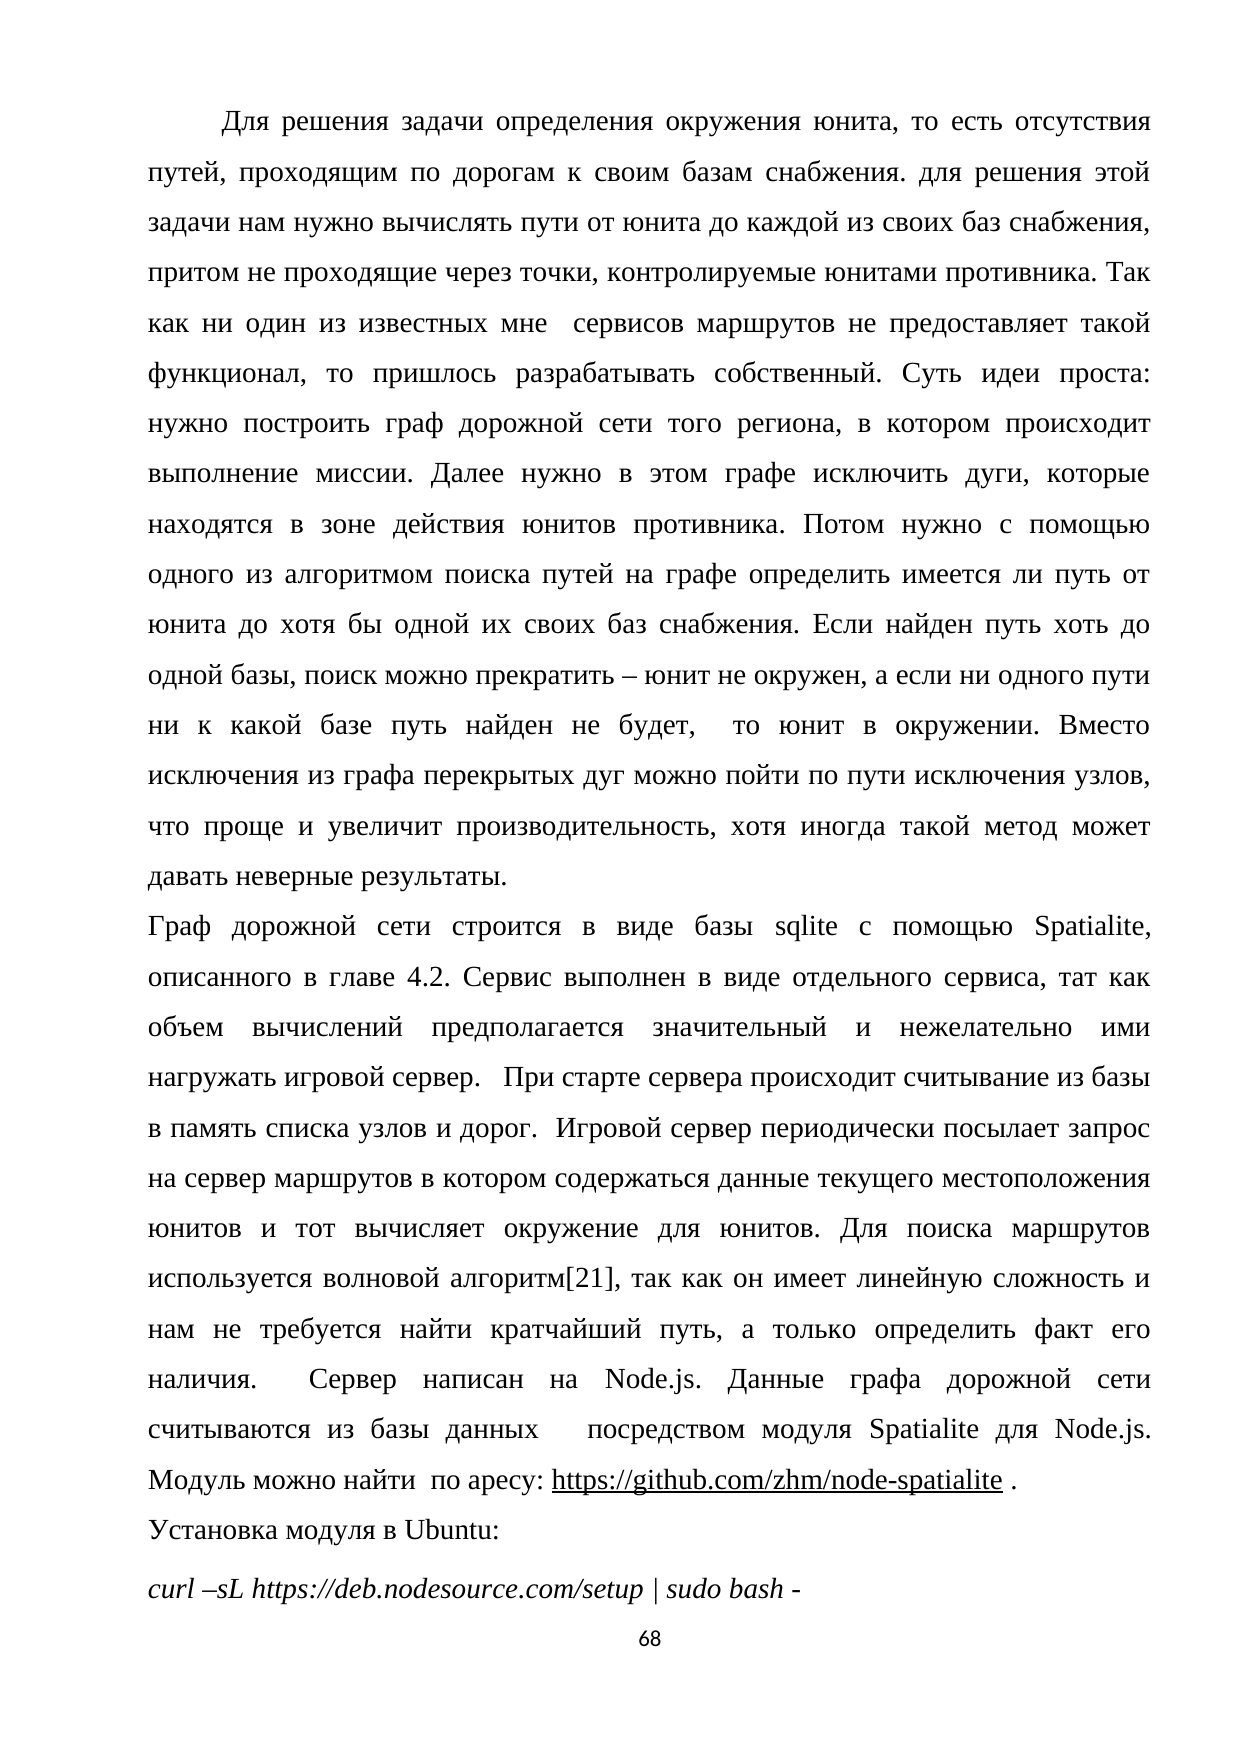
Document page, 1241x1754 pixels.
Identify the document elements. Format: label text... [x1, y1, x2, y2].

text Граф дорожной сети строится в виде базы sqlite с помощью Spatialite, описанного в главе 4.2. Сервис выполнен в виде отдельного сервиса, тат как объем вычислений предполагается значительный и нежелательно ими нагружать игровой сервер. При старте сервера происходит считывание из базы в память списка узлов и дорог. Игровой сервер периодически посылает запрос на сервер маршрутов в котором содержаться данные текущего местоположения юнитов и тот вычисляет окружение для юнитов. Для поиска маршрутов используется волновой алгоритм[21], так как он имеет линейную сложность и нам не требуется найти кратчайший путь, а только определить факт его наличия. Сервер написан на Node.js. Данные графа дорожной сети считываются из базы данных посредством модуля Spatialite для Node.js. Модуль можно найти по аресу: https://github.com/zhm/node-spatialite . [148, 908, 1152, 1495]
text curl –sL https://deb.nodesource.com/setup | sudo bash - [148, 1572, 1152, 1605]
text Установка модуля в Ubuntu: [148, 1512, 1152, 1546]
text Для решения задачи определения окружения юнита, то есть отсутствия путей, проходящим по дорогам к своим базам снабжения. для решения этой задачи нам нужно вычислять пути от юнита до каждой из своих баз снабжения, притом не проходящие через точки, контролируемые юнитами противника. Так как ни один из известных мне сервисов маршрутов не предоставляет такой функционал, то пришлось разрабатывать собственный. Суть идеи проста: нужно построить граф дорожной сети того региона, в котором происходит выполнение миссии. Далее нужно в этом графе исключить дуги, которые находятся в зоне действия юнитов противника. Потом нужно с помощью одного из алгоритмом поиска путей на графе определить имеется ли путь от юнита до хотя бы одной их своих баз снабжения. Если найден путь хоть до одной базы, поиск можно прекратить – юнит не окружен, а если ни одного пути ни к какой базе путь найден не будет, то юнит в окружении. Вместо исключения из графа перекрытых дуг можно пойти по пути исключения узлов, что проще и увеличит производительность, хотя иногда такой метод может давать неверные результаты. [148, 103, 1152, 892]
